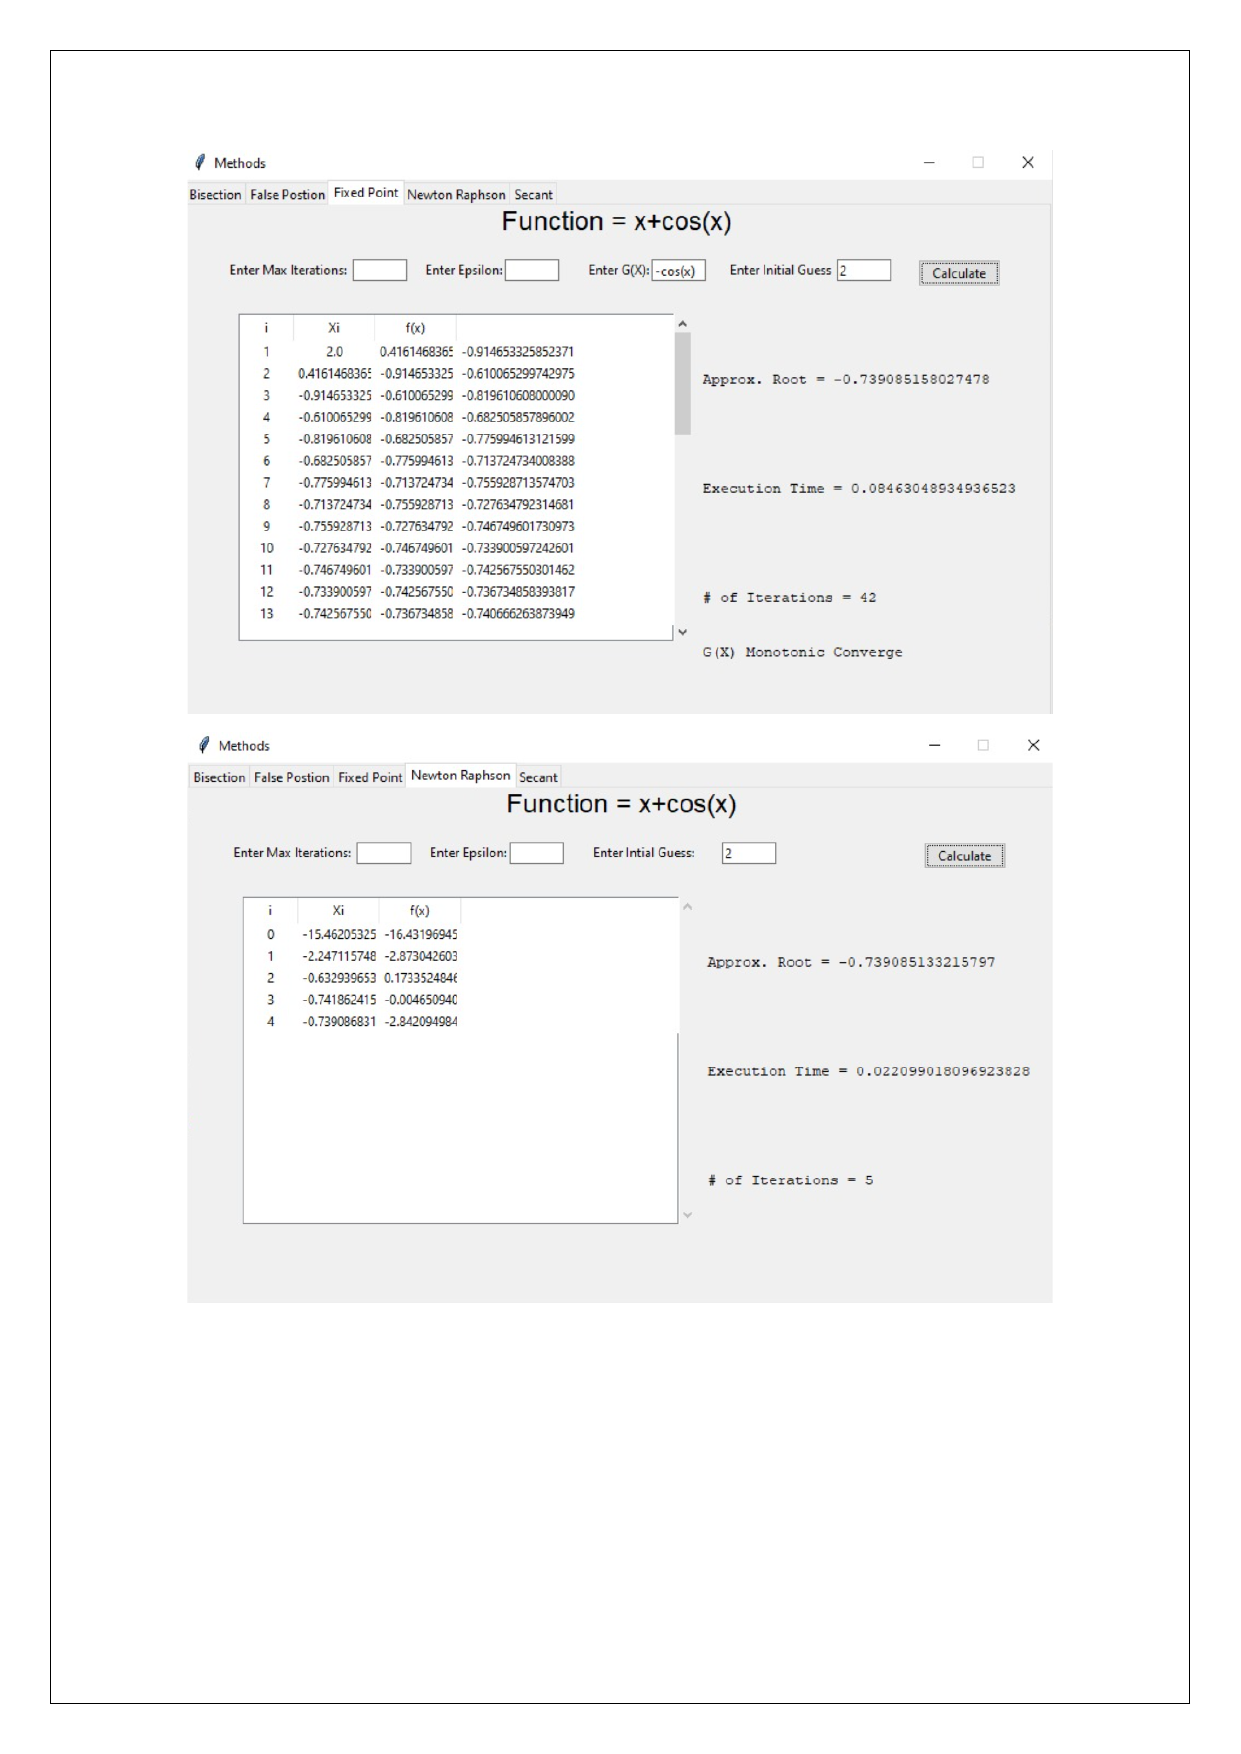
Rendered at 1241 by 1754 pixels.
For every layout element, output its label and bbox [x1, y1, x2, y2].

picture [187, 150, 1053, 714]
picture [187, 732, 1053, 1303]
